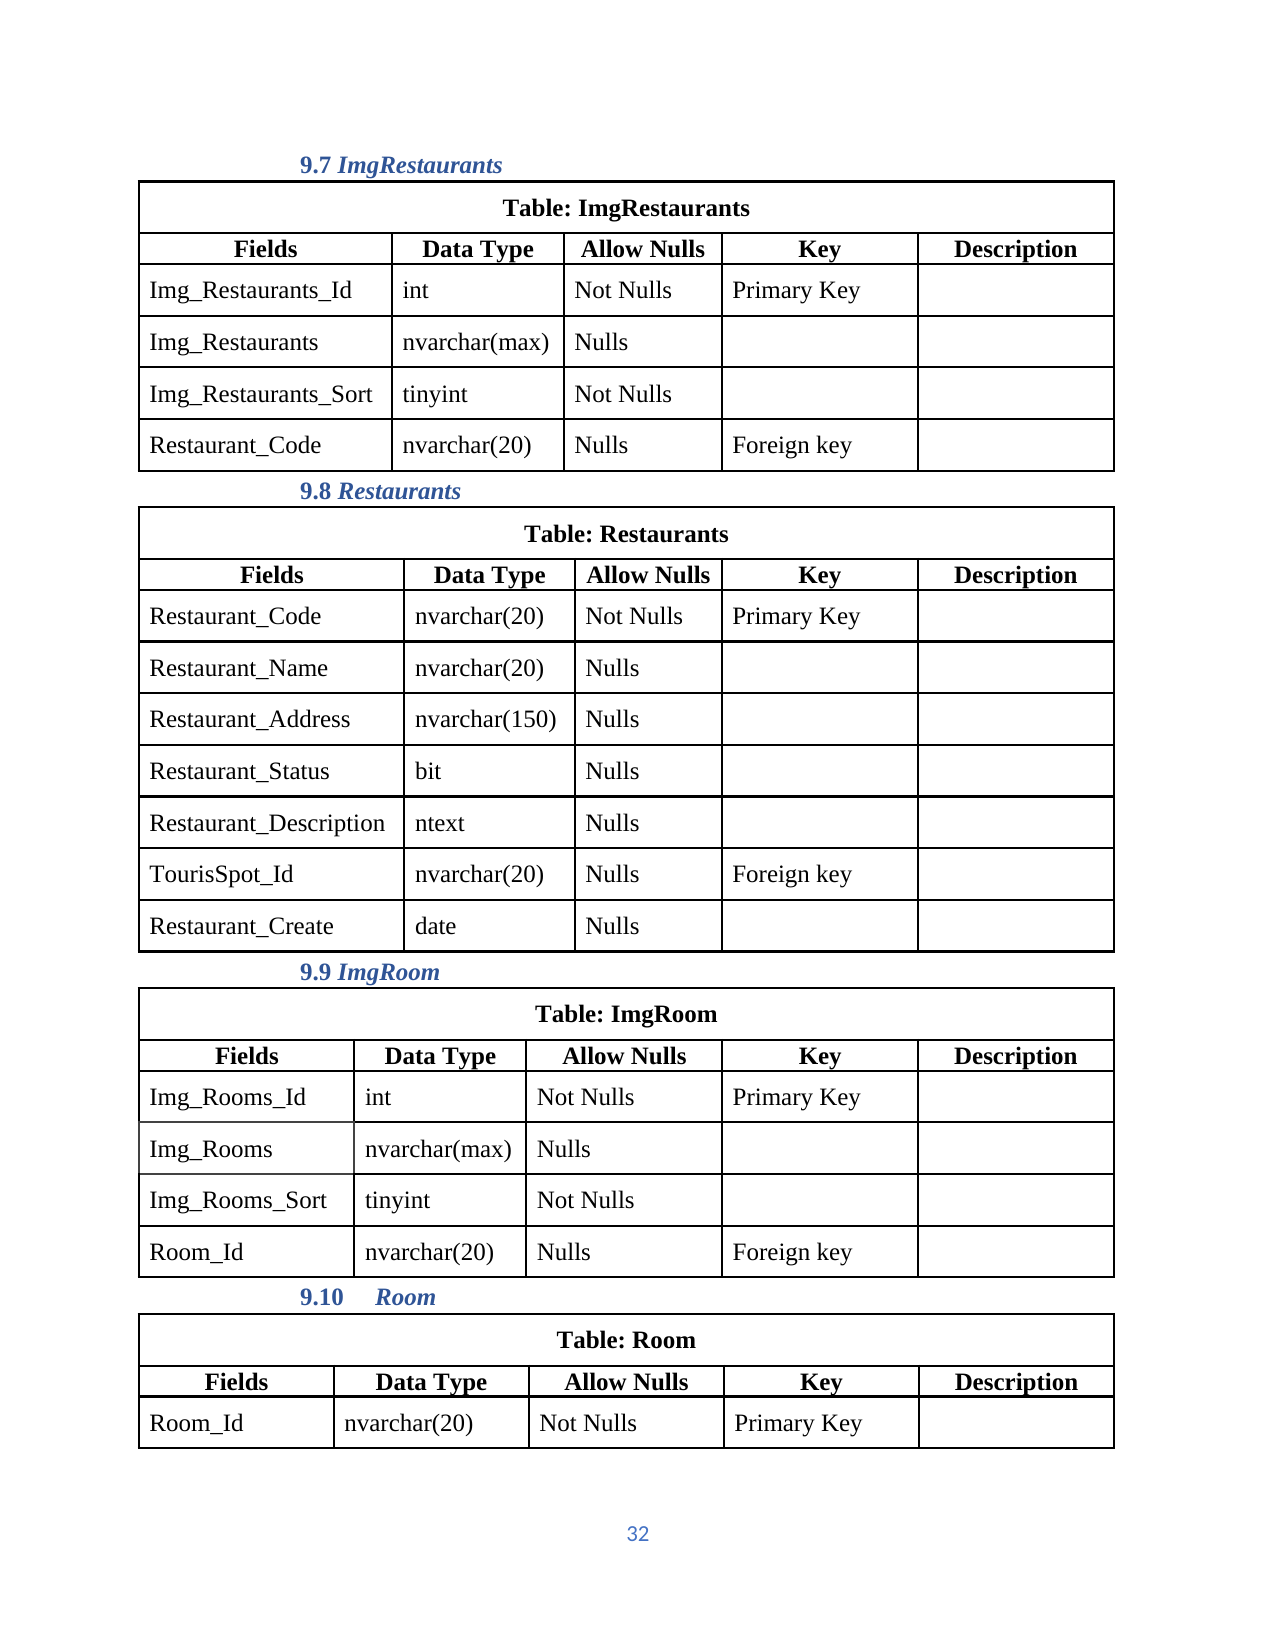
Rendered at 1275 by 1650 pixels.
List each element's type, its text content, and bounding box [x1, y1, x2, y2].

table_cell int [393, 265, 563, 314]
subtitle Restaurants [300, 476, 1125, 504]
table_cell [919, 643, 1113, 692]
table_cell Key [723, 1041, 917, 1069]
table_cell nvarchar(20) [355, 1227, 525, 1276]
table_cell Restaurant_Address [140, 694, 403, 744]
table_cell Not Nulls [530, 1398, 723, 1447]
table_cell [919, 1072, 1113, 1121]
table_cell [723, 798, 917, 847]
table_cell Not Nulls [565, 368, 721, 418]
table_cell Key [723, 560, 917, 589]
table_cell int [355, 1072, 525, 1121]
table_cell nvarchar(20) [405, 849, 574, 899]
table_cell Nulls [576, 643, 721, 692]
table_cell Restaurant_Name [140, 643, 403, 692]
table_cell Data Type [405, 560, 574, 589]
table_cell [723, 317, 917, 366]
table_cell TourisSpot_Id [140, 849, 403, 899]
table_cell Allow Nulls [565, 234, 721, 263]
table_header Table: Room [140, 1315, 1113, 1364]
table_cell Fields [140, 560, 403, 589]
table_cell ntext [405, 798, 574, 847]
table_cell nvarchar(20) [393, 420, 563, 469]
table_cell Restaurant_Code [140, 420, 391, 469]
table_cell Img_Restaurants_Id [140, 265, 391, 314]
table_cell [919, 317, 1113, 366]
table_cell [919, 1123, 1113, 1173]
table_cell [919, 420, 1113, 469]
table_cell Data Type [355, 1041, 525, 1069]
table_cell Allow Nulls [527, 1041, 721, 1069]
table_cell bit [405, 746, 574, 795]
table_cell Foreign key [723, 420, 917, 469]
table_cell Restaurant_Code [140, 591, 403, 640]
table_cell Nulls [576, 901, 721, 950]
table_cell Description [919, 560, 1113, 589]
table_cell Nulls [565, 317, 721, 366]
table_cell Nulls [576, 849, 721, 899]
table_cell Nulls [576, 694, 721, 744]
table_cell Img_Restaurants_Sort [140, 368, 391, 418]
table_cell [919, 798, 1113, 847]
table_cell Key [725, 1367, 918, 1395]
table_cell Img_Rooms_Id [140, 1072, 353, 1121]
table_cell Not Nulls [565, 265, 721, 314]
table_cell [920, 1398, 1113, 1447]
table_cell [723, 746, 917, 795]
table_cell nvarchar(20) [405, 591, 574, 640]
table_cell Primary Key [723, 591, 917, 640]
table_cell [723, 901, 917, 950]
table_cell Allow Nulls [576, 560, 721, 589]
table_cell Img_Restaurants [140, 317, 391, 366]
table_cell [723, 1123, 917, 1173]
table_cell [919, 1175, 1113, 1224]
subtitle ImgRoom [300, 957, 1125, 985]
table_cell tinyint [393, 368, 563, 418]
table_cell [919, 591, 1113, 640]
table_cell Room_Id [140, 1227, 353, 1276]
table_cell Nulls [527, 1123, 721, 1173]
table_cell Img_Rooms [140, 1123, 353, 1173]
table_cell [723, 1175, 917, 1224]
table_cell Not Nulls [527, 1072, 721, 1121]
table_cell Description [920, 1367, 1113, 1395]
table_cell [919, 694, 1113, 744]
table_cell Img_Rooms_Sort [140, 1175, 353, 1224]
table_cell Not Nulls [576, 591, 721, 640]
table_cell Nulls [565, 420, 721, 469]
table_cell [919, 901, 1113, 950]
table_cell nvarchar(max) [355, 1123, 525, 1173]
table_cell Data Type [335, 1367, 528, 1395]
table_cell Restaurant_Status [140, 746, 403, 795]
table_cell Data Type [393, 234, 563, 263]
table_cell Restaurant_Create [140, 901, 403, 950]
table_cell Description [919, 234, 1113, 263]
table_cell Fields [140, 1367, 333, 1395]
table_cell [919, 849, 1113, 899]
table_cell date [405, 901, 574, 950]
table_header Table: Restaurants [140, 508, 1113, 558]
table_cell Primary Key [723, 265, 917, 314]
table_cell Primary Key [725, 1398, 918, 1447]
table_cell [723, 368, 917, 418]
subtitle ImgRestaurants [300, 150, 1125, 179]
table_cell [919, 746, 1113, 795]
table_header Table: ImgRestaurants [140, 183, 1113, 232]
table_cell nvarchar(150) [405, 694, 574, 744]
table_cell [723, 694, 917, 744]
table_cell [919, 265, 1113, 314]
table_cell Foreign key [723, 849, 917, 899]
table_cell nvarchar(20) [405, 643, 574, 692]
table_cell Foreign key [723, 1227, 917, 1276]
table_cell Key [723, 234, 917, 263]
table_cell Nulls [576, 798, 721, 847]
table_cell Not Nulls [527, 1175, 721, 1224]
table_cell Restaurant_Description [140, 798, 403, 847]
table_header Table: ImgRoom [140, 989, 1113, 1039]
table_cell Fields [140, 1041, 353, 1069]
table_cell Fields [140, 234, 391, 263]
table_cell Primary Key [723, 1072, 917, 1121]
table_cell tinyint [355, 1175, 525, 1224]
table_cell [919, 368, 1113, 418]
table_cell nvarchar(20) [335, 1398, 528, 1447]
table_cell Nulls [527, 1227, 721, 1276]
table_cell Nulls [576, 746, 721, 795]
table_cell Room_Id [140, 1398, 333, 1447]
table_cell Allow Nulls [530, 1367, 723, 1395]
table_cell nvarchar(max) [393, 317, 563, 366]
subtitle Room [300, 1282, 1125, 1311]
table_cell [723, 643, 917, 692]
table_cell Description [919, 1041, 1113, 1069]
table_cell [919, 1227, 1113, 1276]
